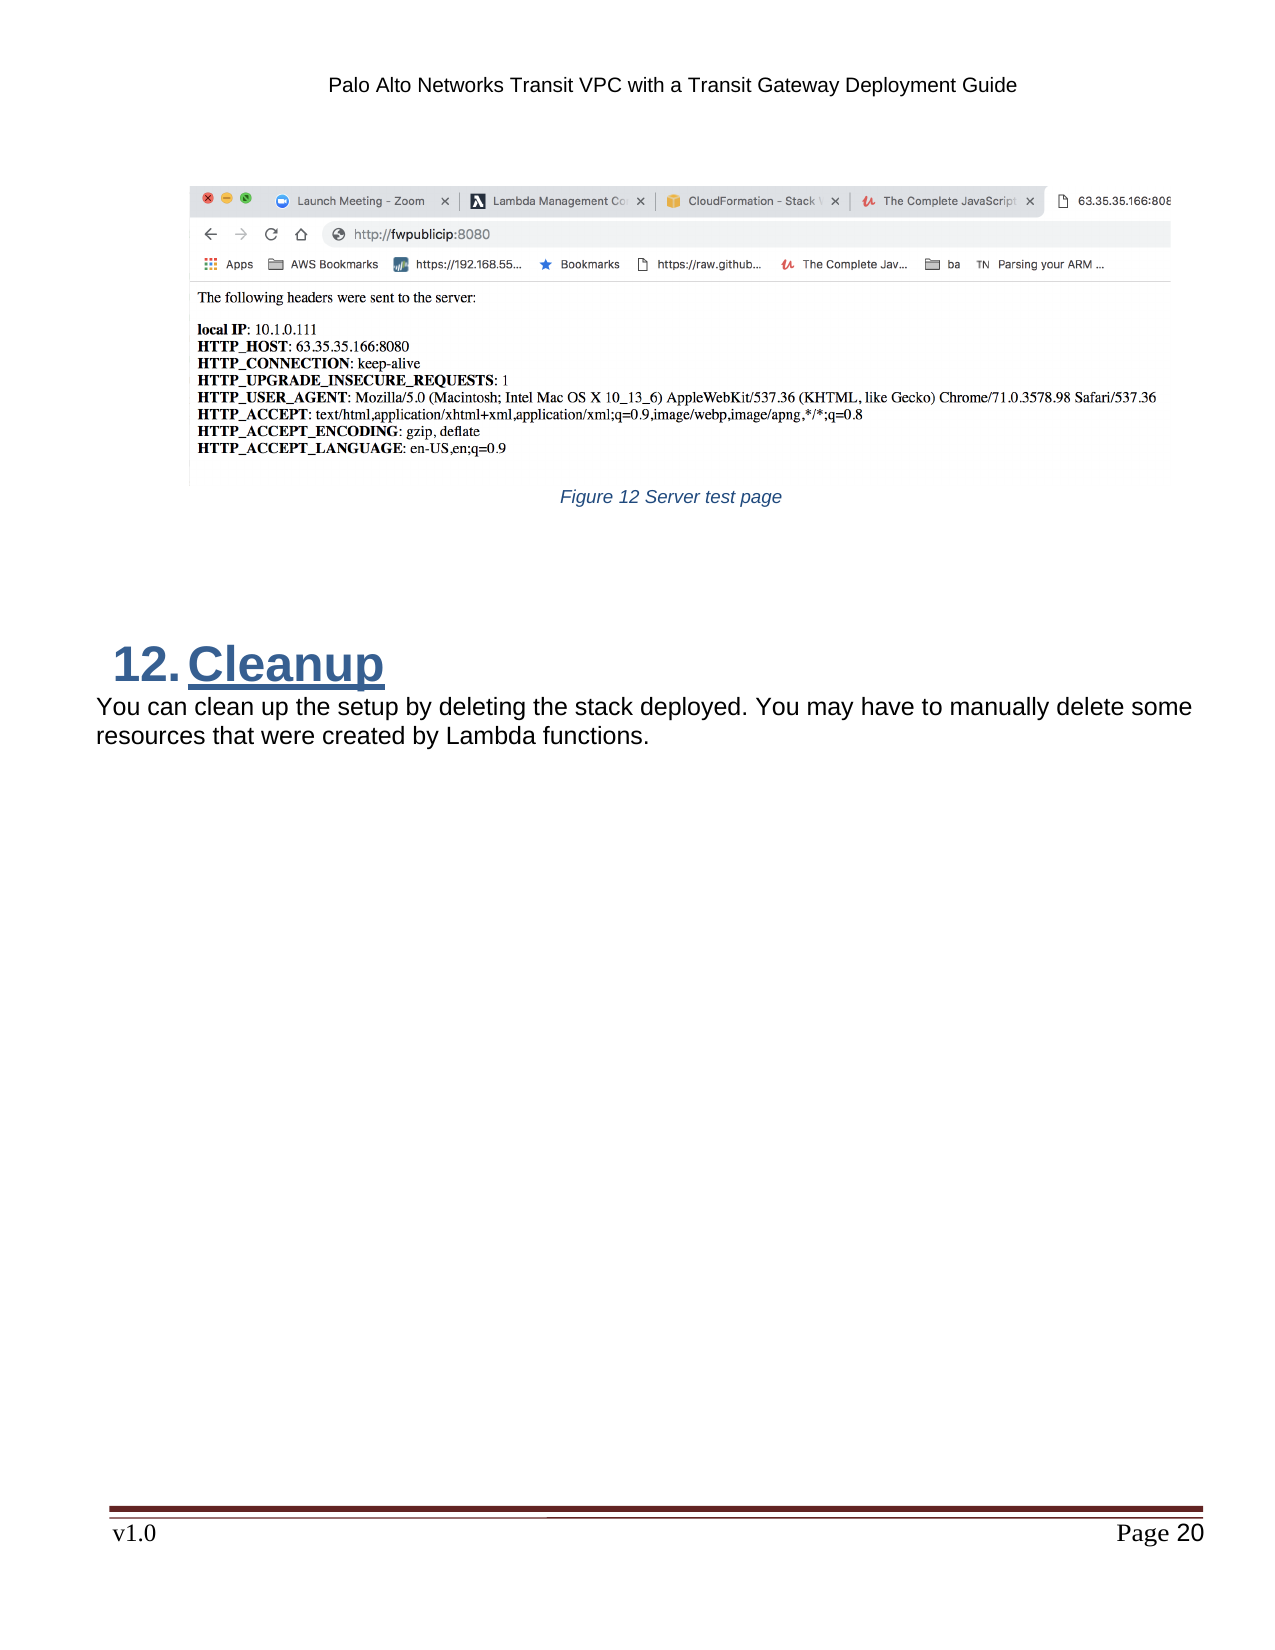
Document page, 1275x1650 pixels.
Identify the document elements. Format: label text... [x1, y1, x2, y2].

text Figure Server test page [96, 486, 1248, 507]
text You can clean up the setup by deleting the stack deployed. You may have to manually delete some resources that were created by Lambda functions. [96, 692, 1248, 749]
subtitle Cleanup [112, 634, 1248, 692]
picture [189, 186, 1171, 486]
